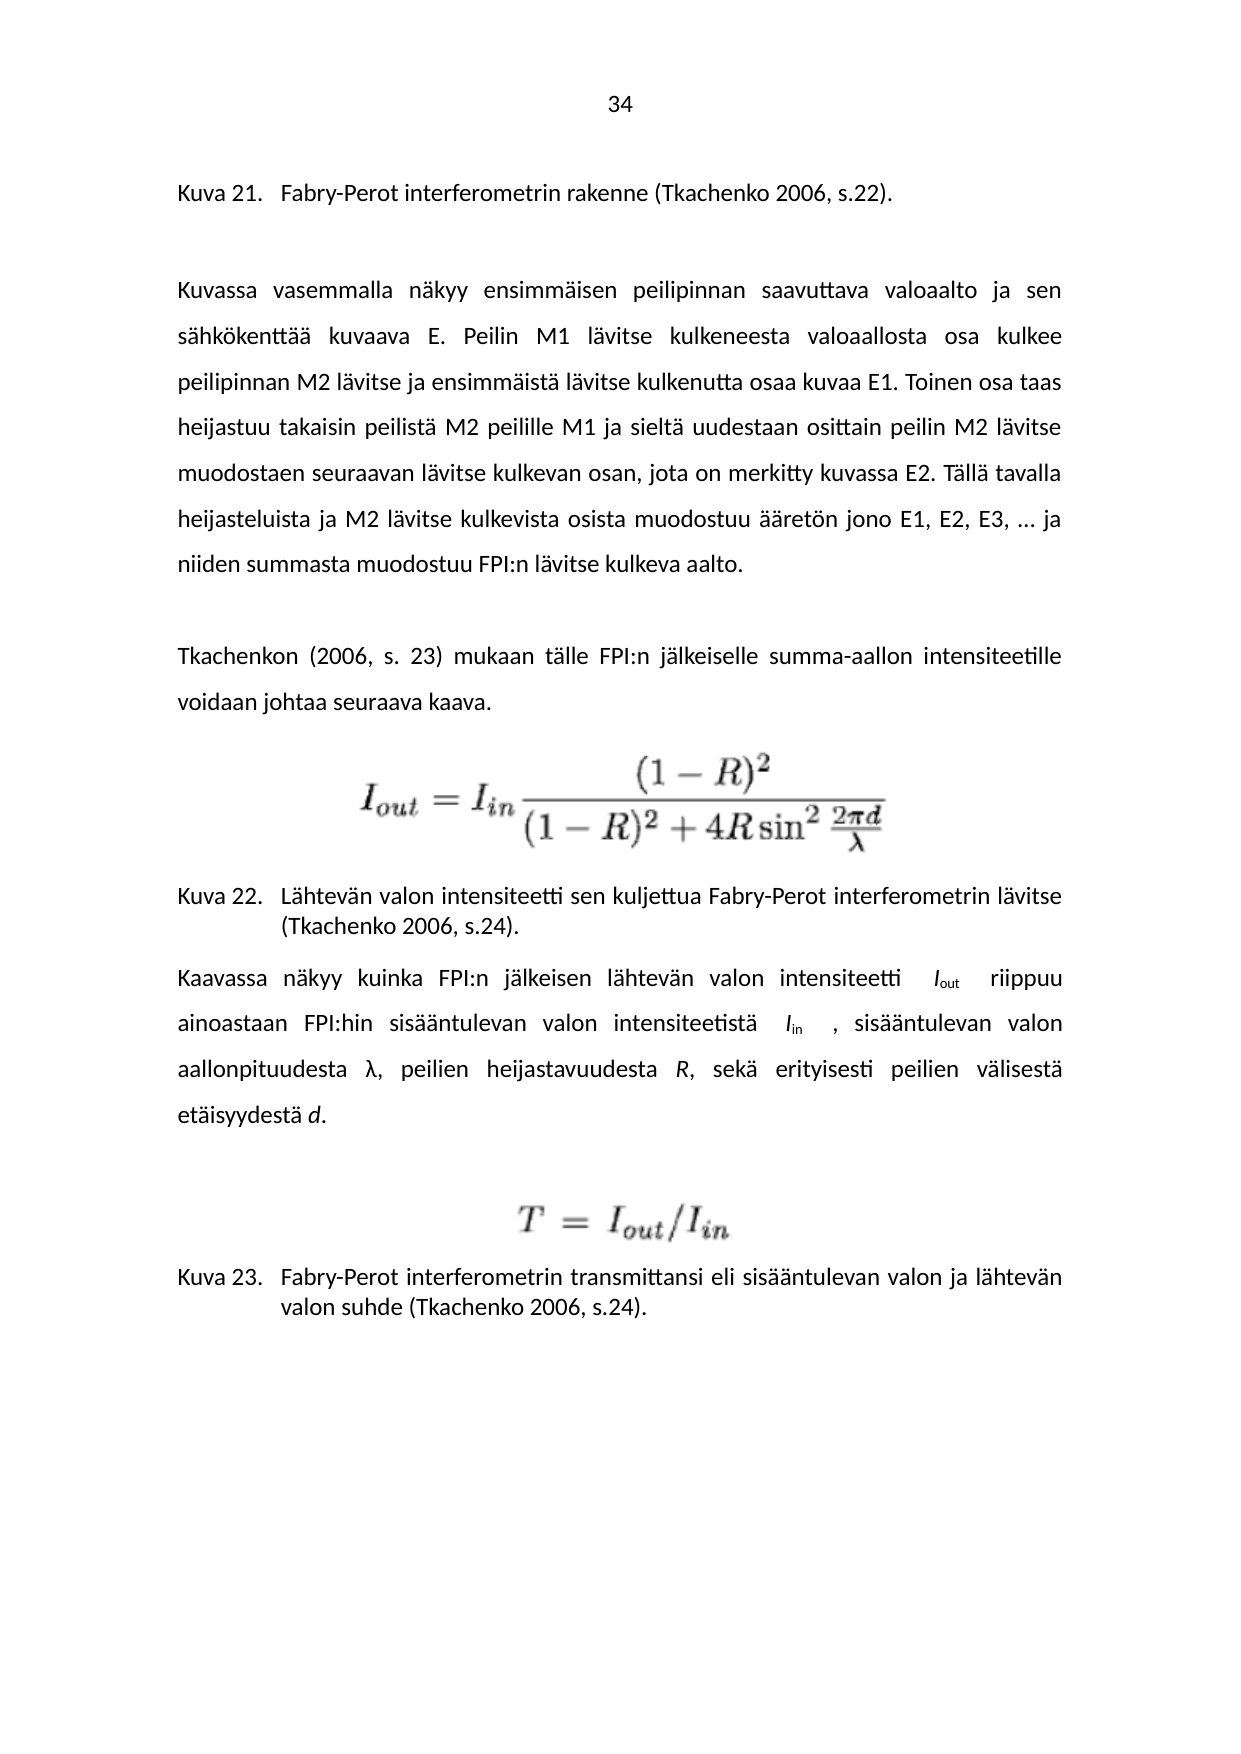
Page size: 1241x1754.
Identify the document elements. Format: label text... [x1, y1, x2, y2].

text Kuva 23. Fabry-Perot interferometrin transmittansi eli sisääntulevan valon ja lähtevän valon suhde (Tkachenko 2006, s.24). [177, 1261, 1063, 1322]
text Tkachenkon (2006, s. 23) mukaan tälle FPI:n jälkeiselle summa-aallon intensiteetille voidaan johtaa seuraava kaava. [177, 640, 1063, 716]
text Kaavassa näkyy kuinka FPI:n jälkeisen lähtevän valon intensiteetti Iout riippuu ainoastaan FPI:hin sisääntulevan valon intensiteetistä Iin , sisääntulevan valon aallonpituudesta λ, peilien heijastavuudesta R, sekä erityisesti peilien välisestä etäisyydestä d. [177, 962, 1063, 1129]
text Kuvassa vasemmalla näkyy ensimmäisen peilipinnan saavuttava valoaalto ja sen sähkökenttää kuvaava E. Peilin M1 lävitse kulkeneesta valoaallosta osa kulkee peilipinnan M2 lävitse ja ensimmäistä lävitse kulkenutta osaa kuvaa E1. Toinen osa taas heijastuu takaisin peilistä M2 peilille M1 ja sieltä uudestaan osittain peilin M2 lävitse muodostaen seuraavan lävitse kulkevan osan, jota on merkitty kuvassa E2. Tällä tavalla heijasteluista ja M2 lävitse kulkevista osista muodostuu ääretön jono E1, E2, E3, … ja niiden summasta muodostuu FPI:n lävitse kulkeva aalto. [177, 274, 1063, 579]
picture [342, 731, 898, 868]
text Kuva 22. Lähtevän valon intensiteetti sen kuljettua Fabry-Perot interferometrin lävitse (Tkachenko 2006, s.24). [177, 880, 1063, 941]
picture [507, 1190, 733, 1249]
text Kuva 21. Fabry-Perot interferometrin rakenne (Tkachenko 2006, s.22). [177, 177, 1063, 208]
